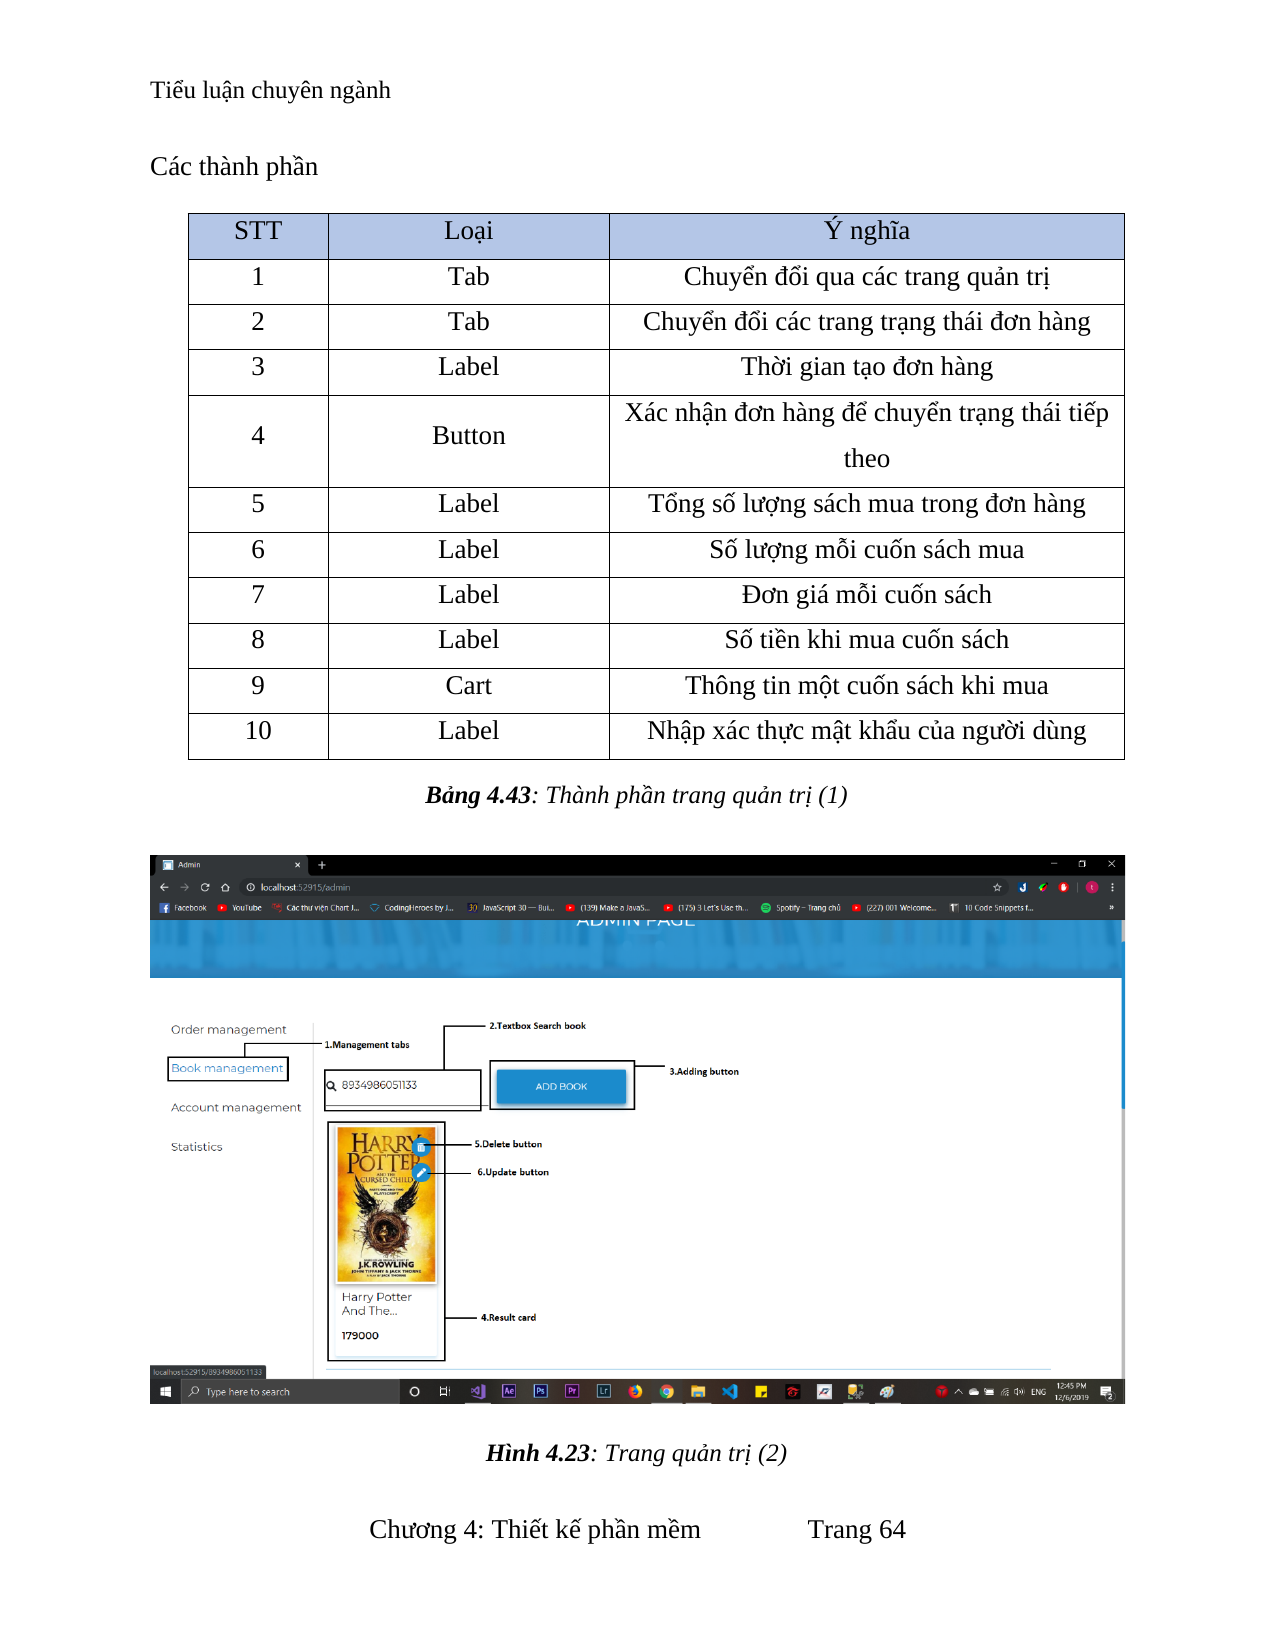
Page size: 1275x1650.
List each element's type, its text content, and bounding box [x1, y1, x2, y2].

table_cell Chuyển đổi qua các trang quản trị [610, 260, 1124, 304]
table_cell Tab [329, 260, 609, 304]
table_cell Xác nhận đơn hàng để chuyển trạng thái tiếp theo [610, 396, 1124, 487]
table_cell Thời gian tạo đơn hàng [610, 350, 1124, 394]
table_cell Label [329, 624, 609, 668]
table_cell 10 [189, 714, 328, 758]
table_cell 1 [189, 260, 328, 304]
picture [150, 855, 1125, 1404]
table_cell Tab [329, 305, 609, 349]
table_cell Số lượng mỗi cuốn sách mua [610, 533, 1124, 577]
table_cell Chuyển đổi các trang trạng thái đơn hàng [610, 305, 1124, 349]
table_cell Cart [329, 669, 609, 713]
table_cell Label [329, 714, 609, 758]
table_cell Button [329, 396, 609, 487]
table_cell Label [329, 350, 609, 394]
table_cell 9 [189, 669, 328, 713]
text Các thành phần [150, 150, 1125, 181]
table_cell Thông tin một cuốn sách khi mua [610, 669, 1124, 713]
table_cell Label [329, 533, 609, 577]
text Hình 4.23: Trang quản trị (2) [150, 1438, 1125, 1467]
table_header Ý nghĩa [610, 214, 1124, 259]
table_cell 4 [189, 396, 328, 487]
table_cell 2 [189, 305, 328, 349]
table_cell 8 [189, 624, 328, 668]
table_cell Tổng số lượng sách mua trong đơn hàng [610, 488, 1124, 532]
table_cell Label [329, 578, 609, 622]
table_header Loại [329, 214, 609, 259]
table_cell Số tiền khi mua cuốn sách [610, 624, 1124, 668]
table_cell 7 [189, 578, 328, 622]
table_cell Nhập xác thực mật khẩu của người dùng [610, 714, 1124, 758]
table_cell 6 [189, 533, 328, 577]
text Bảng 4.43: Thành phần trang quản trị (1) [150, 780, 1125, 809]
table_cell Đơn giá mỗi cuốn sách [610, 578, 1124, 622]
table_cell 3 [189, 350, 328, 394]
table_header STT [189, 214, 328, 259]
table_cell 5 [189, 488, 328, 532]
table_cell Label [329, 488, 609, 532]
